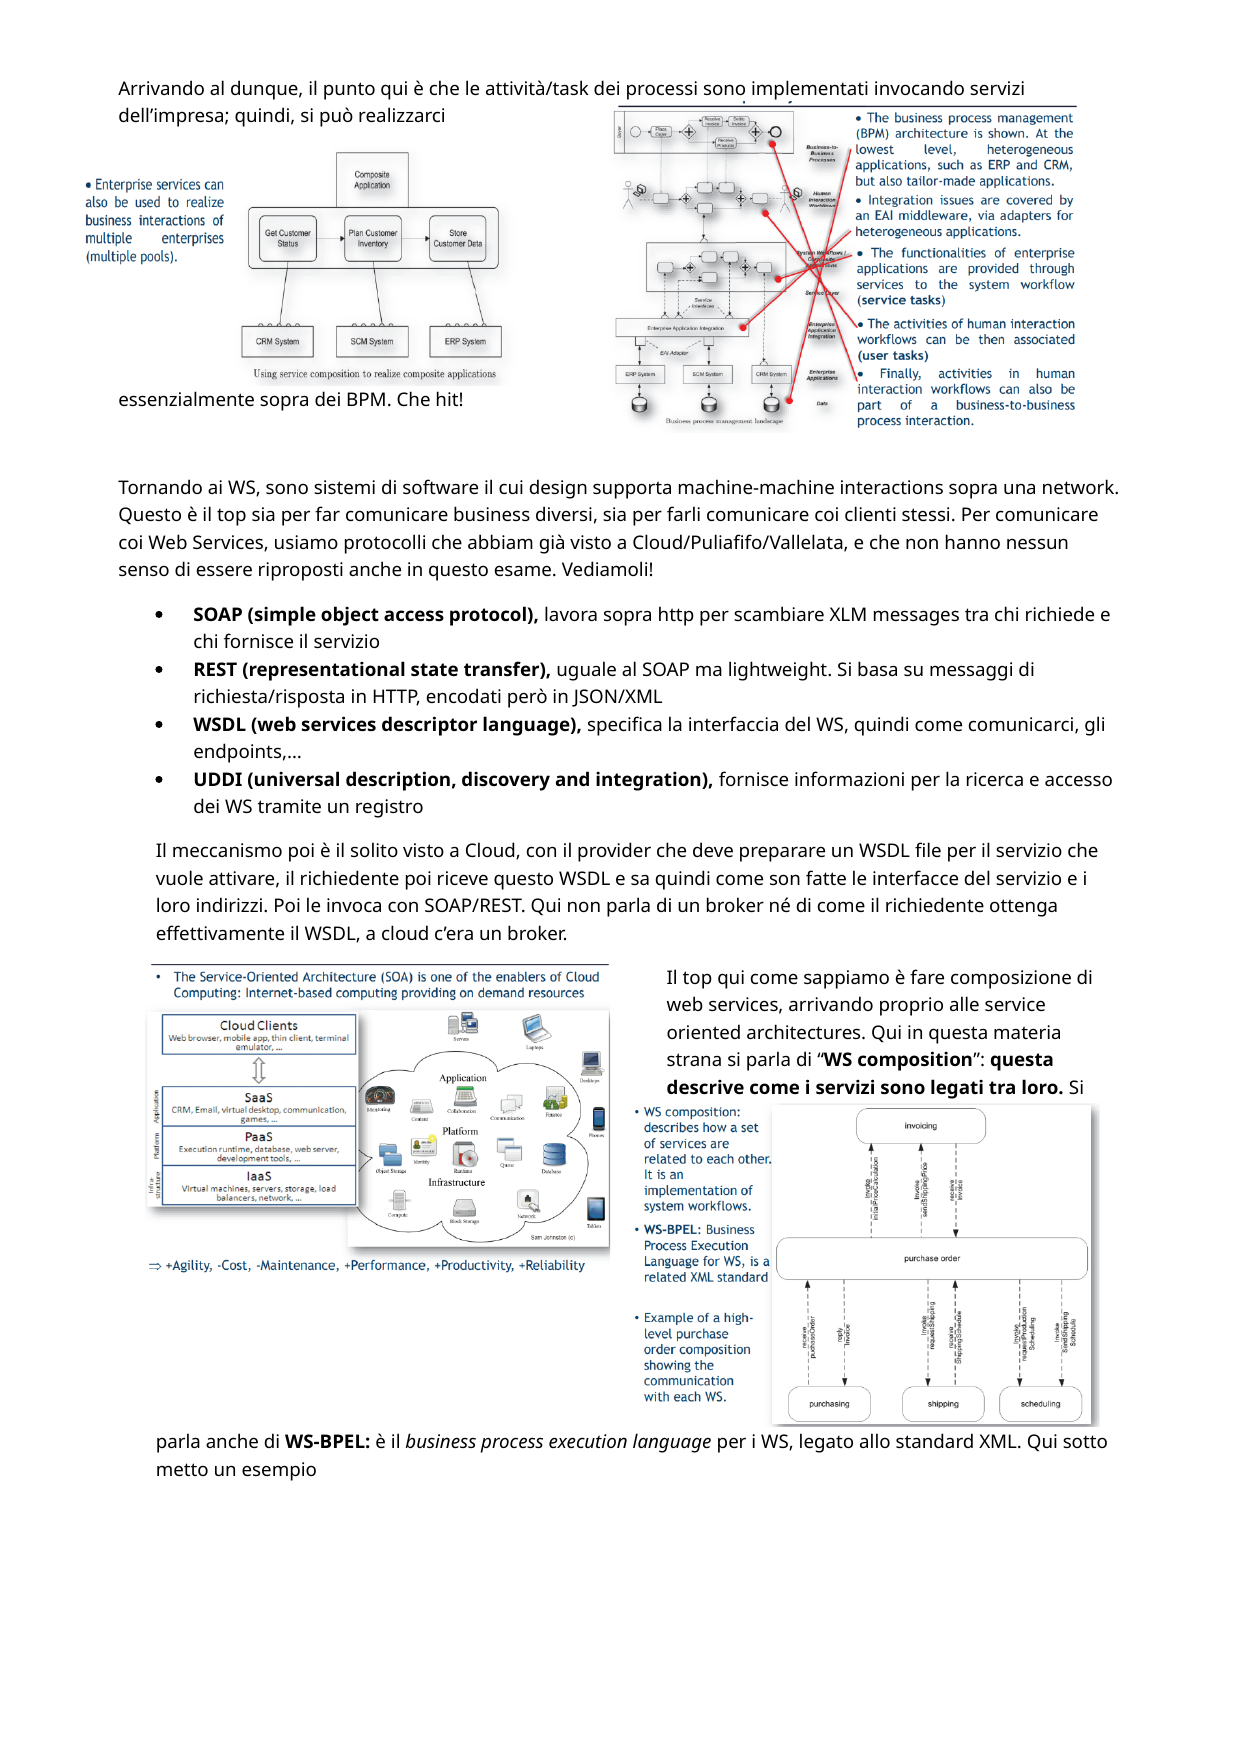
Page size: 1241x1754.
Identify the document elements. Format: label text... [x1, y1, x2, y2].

list SOAP (simple object access protocol), lavora sopra http per scambiare XLM messages tra chi richiede e chi fornisce il servizio [156, 601, 1122, 654]
list UDDI (universal description, discovery and integration), fornisce informazioni per la ricerca e accesso dei WS tramite un registro [156, 766, 1122, 819]
list REST (representational state transfer), uguale al SOAP ma lightweight. Si basa su messaggi di richiesta/risposta in HTTP, encodati però in JSON/XML [156, 656, 1122, 709]
text Il meccanismo poi è il solito visto a Cloud, con il provider che deve preparare un WSDL file per il servizio che vuole attivare, il richiedente poi riceve questo WSDL e sa quindi come son fatte le interfacce del servizio e i loro indirizzi. Poi le invoca con SOAP/REST. Qui non parla di un broker né di come il richiedente ottenga effettivamente il WSDL, a cloud c’era un broker. [156, 837, 1122, 946]
text Tornando ai WS, sono sistemi di software il cui design supporta machine-machine interactions sopra una network. Questo è il top sia per far comunicare business diversi, sia per farli comunicare coi clienti stessi. Per comunicare coi Web Services, usiamo protocolli che abbiam già visto a Cloud/Puliafifo/Vallelata, e che non hanno nessun senso di essere riproposti anche in questo esame. Vediamoli! [118, 474, 1122, 582]
picture [144, 964, 611, 1279]
picture [60, 146, 527, 386]
picture [598, 101, 1094, 433]
picture [628, 1103, 1104, 1427]
list WSDL (web services descriptor language), specifica la interfaccia del WS, quindi come comunicarci, gli endpoints,… [156, 711, 1122, 764]
